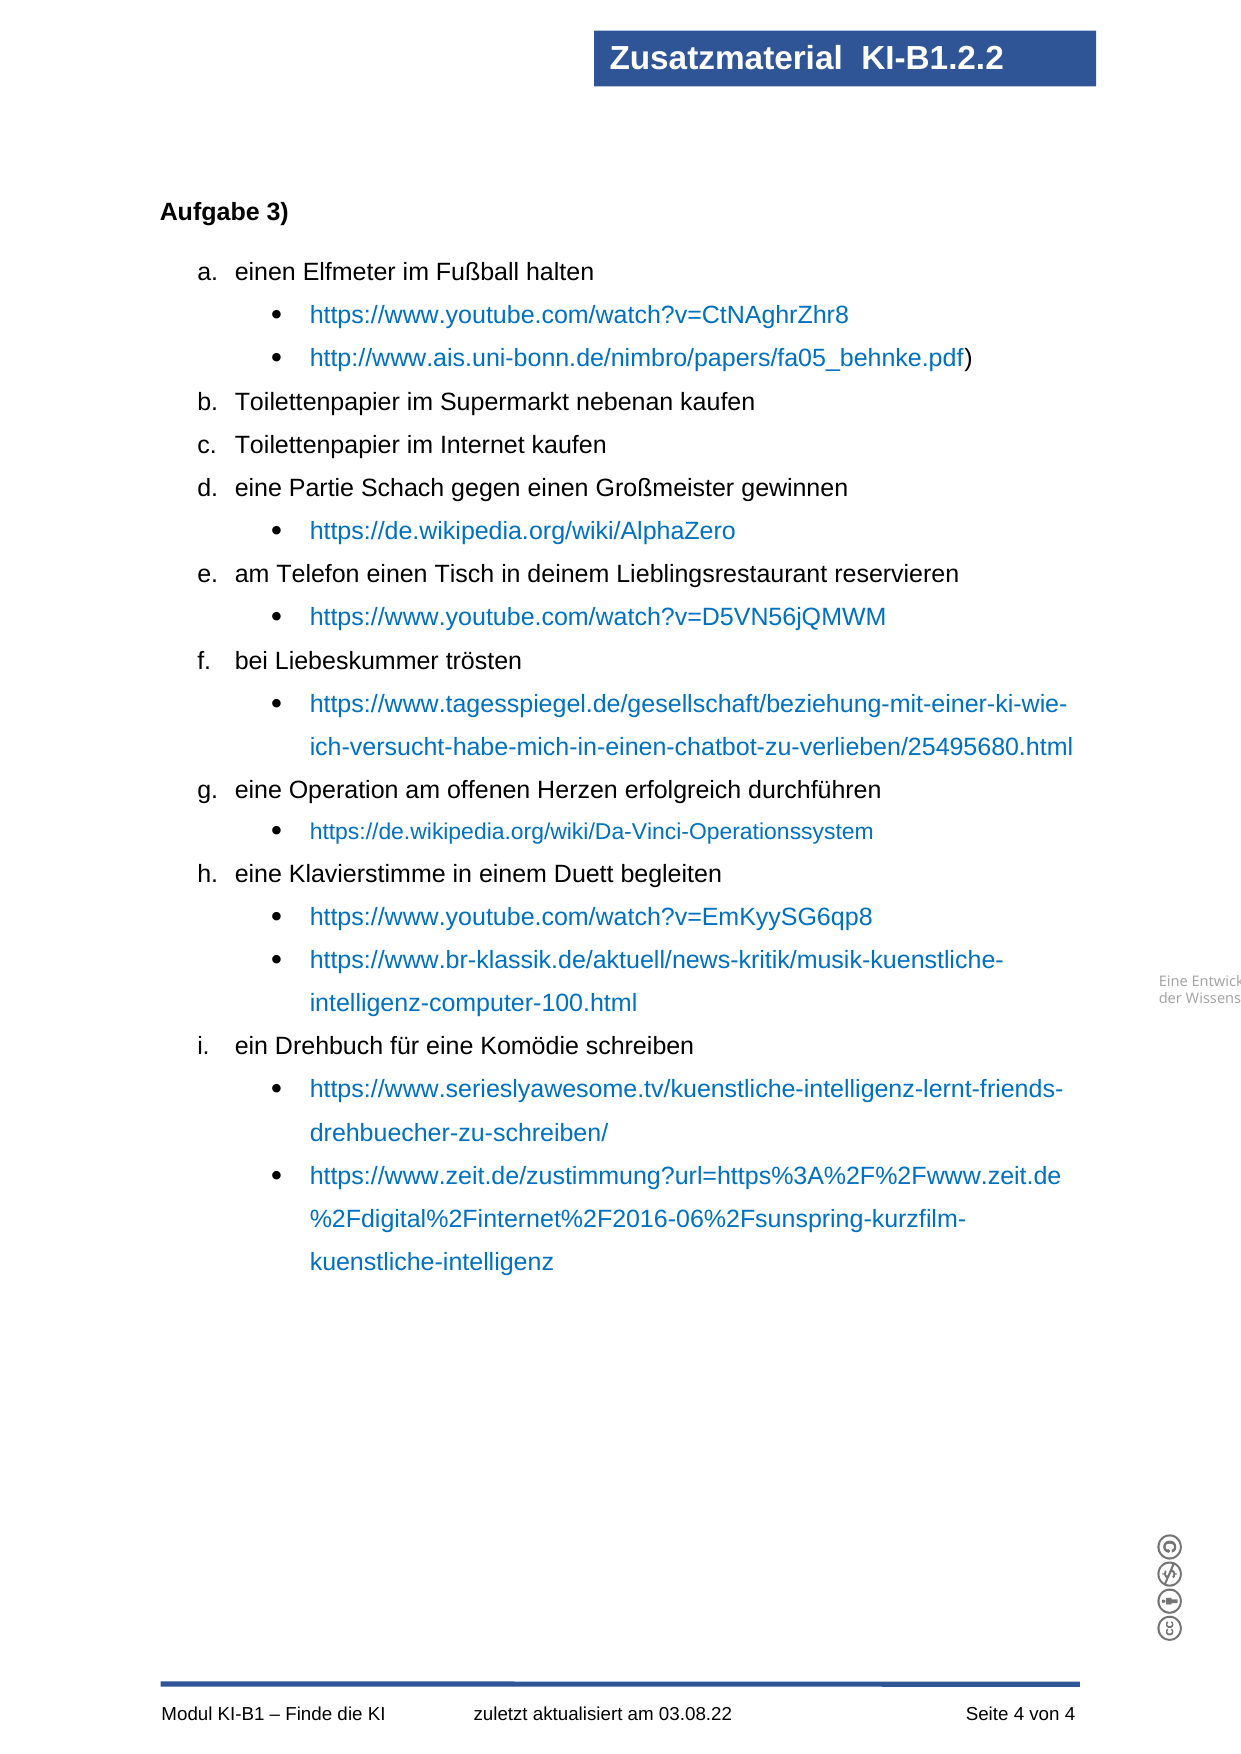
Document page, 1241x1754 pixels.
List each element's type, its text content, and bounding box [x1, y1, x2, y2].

list Toilettenpapier im Supermarkt nebenan kaufen [197, 387, 1093, 415]
subtitle Aufgabe 3) [159, 197, 1093, 226]
list ein Drehbuch für eine Komödie schreiben [197, 1031, 1093, 1060]
list https://www.br-klassik.de/aktuell/news-kritik/musik-kuenstliche-intelligenz-computer-100.html [272, 945, 1093, 1017]
list einen Elfmeter im Fußball halten [197, 257, 1093, 286]
list https://www.youtube.com/watch?v=D5VN56jQMWM [272, 602, 1093, 631]
list http://www.ais.uni-bonn.de/nimbro/papers/fa05_behnke.pdf) [272, 343, 1093, 372]
list https://www.youtube.com/watch?v=EmKyySG6qp8 [272, 902, 1093, 931]
list https://de.wikipedia.org/wiki/Da-Vinci-Operationssystem [272, 818, 1093, 845]
list Toilettenpapier im Internet kaufen [197, 430, 1093, 458]
list https://www.youtube.com/watch?v=CtNAghrZhr8 [272, 300, 1093, 329]
list https://www.serieslyawesome.tv/kuenstliche-intelligenz-lernt-friends-drehbuecher-zu-schreiben/ [272, 1074, 1093, 1146]
list eine Klavierstimme in einem Duett begleiten [197, 858, 1093, 887]
list eine Partie Schach gegen einen Großmeister gewinnen [197, 473, 1093, 502]
list am Telefon einen Tisch in deinem Lieblingsrestaurant reservieren [197, 559, 1093, 588]
list https://www.tagesspiegel.de/gesellschaft/beziehung-mit-einer-ki-wie-ich-versucht-habe-mich-in-einen-chatbot-zu-verlieben/25495680.html [272, 689, 1093, 761]
list bei Liebeskummer trösten [197, 646, 1093, 674]
list https://de.wikipedia.org/wiki/AlphaZero [272, 516, 1093, 545]
list eine Operation am offenen Herzen erfolgreich durchführen [197, 775, 1093, 804]
list https://www.zeit.de/zustimmung?url=https%3A%2F%2Fwww.zeit.de%2Fdigital%2Finternet%2F2016-06%2Fsunspring-kurzfilm-kuenstliche-intelligenz [272, 1161, 1093, 1276]
